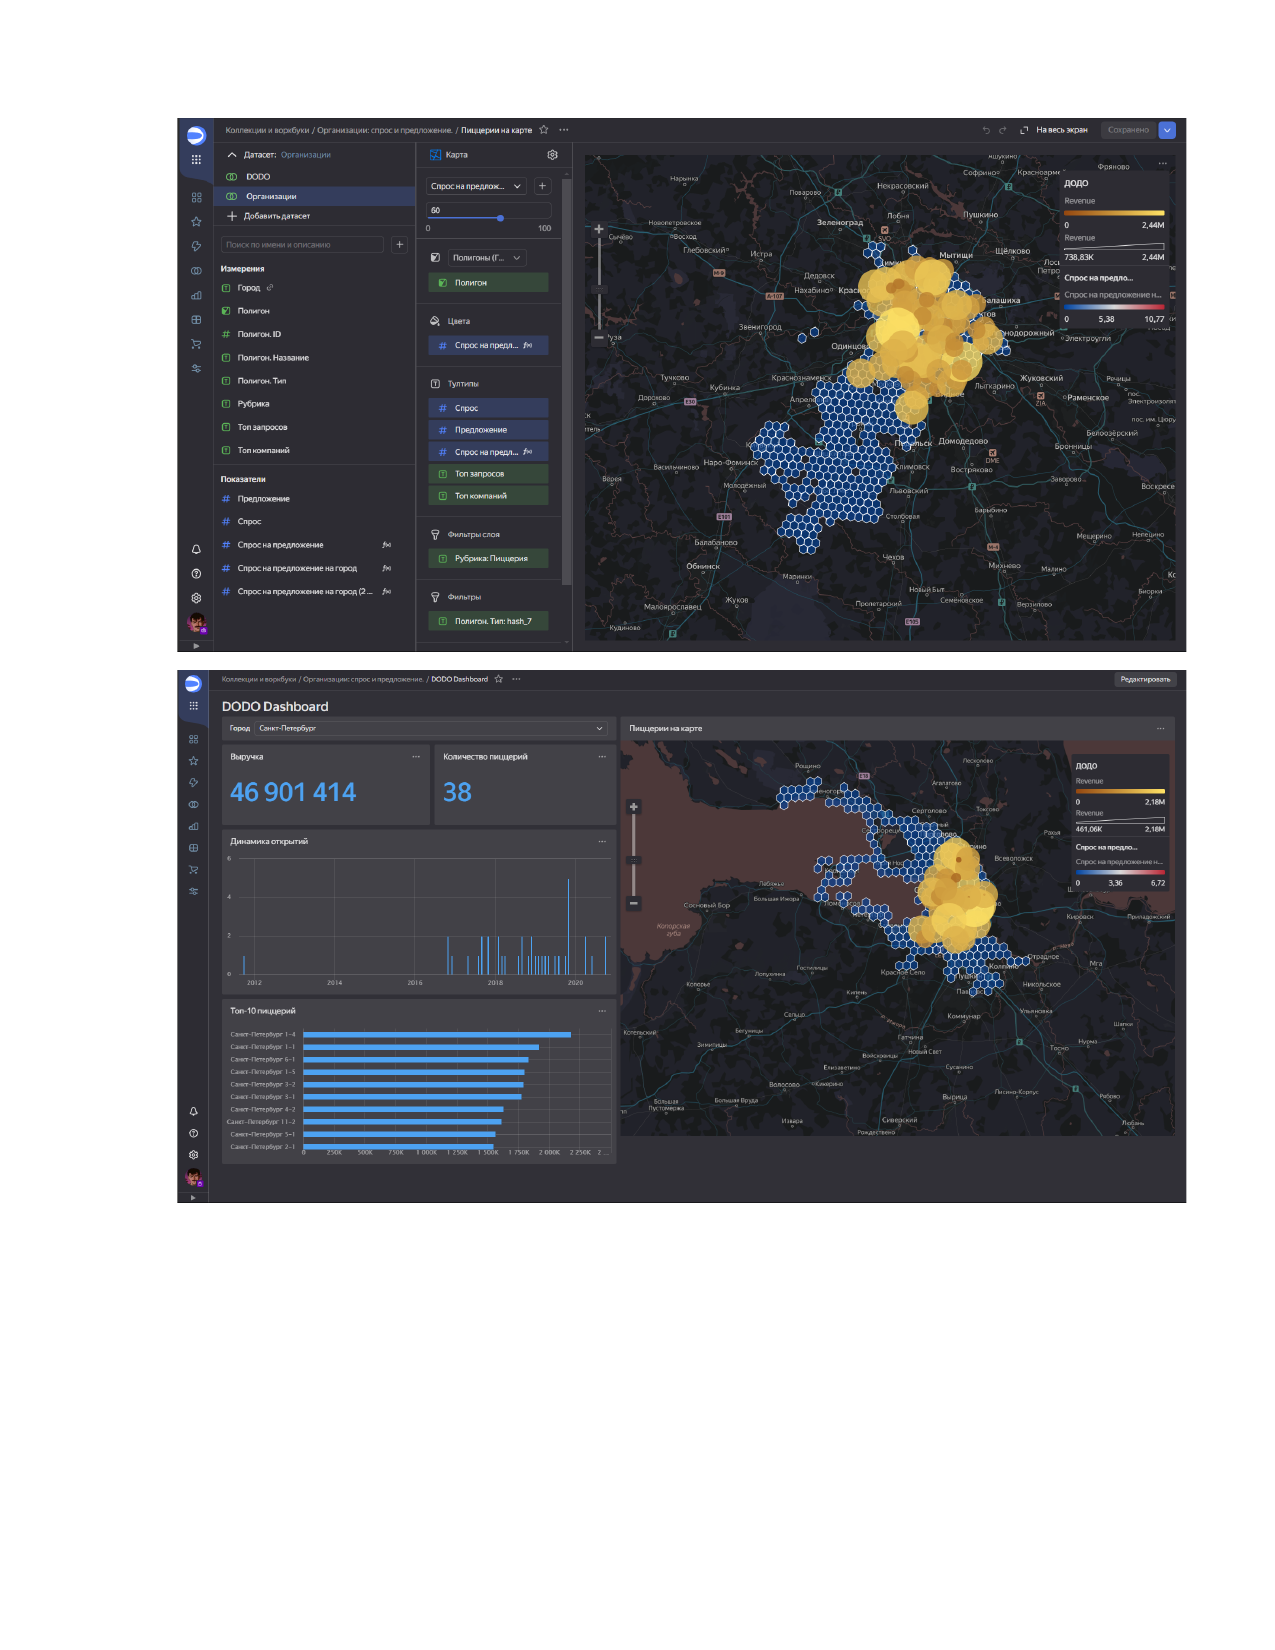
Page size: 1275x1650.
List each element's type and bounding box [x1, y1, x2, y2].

picture [177, 670, 1187, 1203]
picture [177, 118, 1187, 652]
